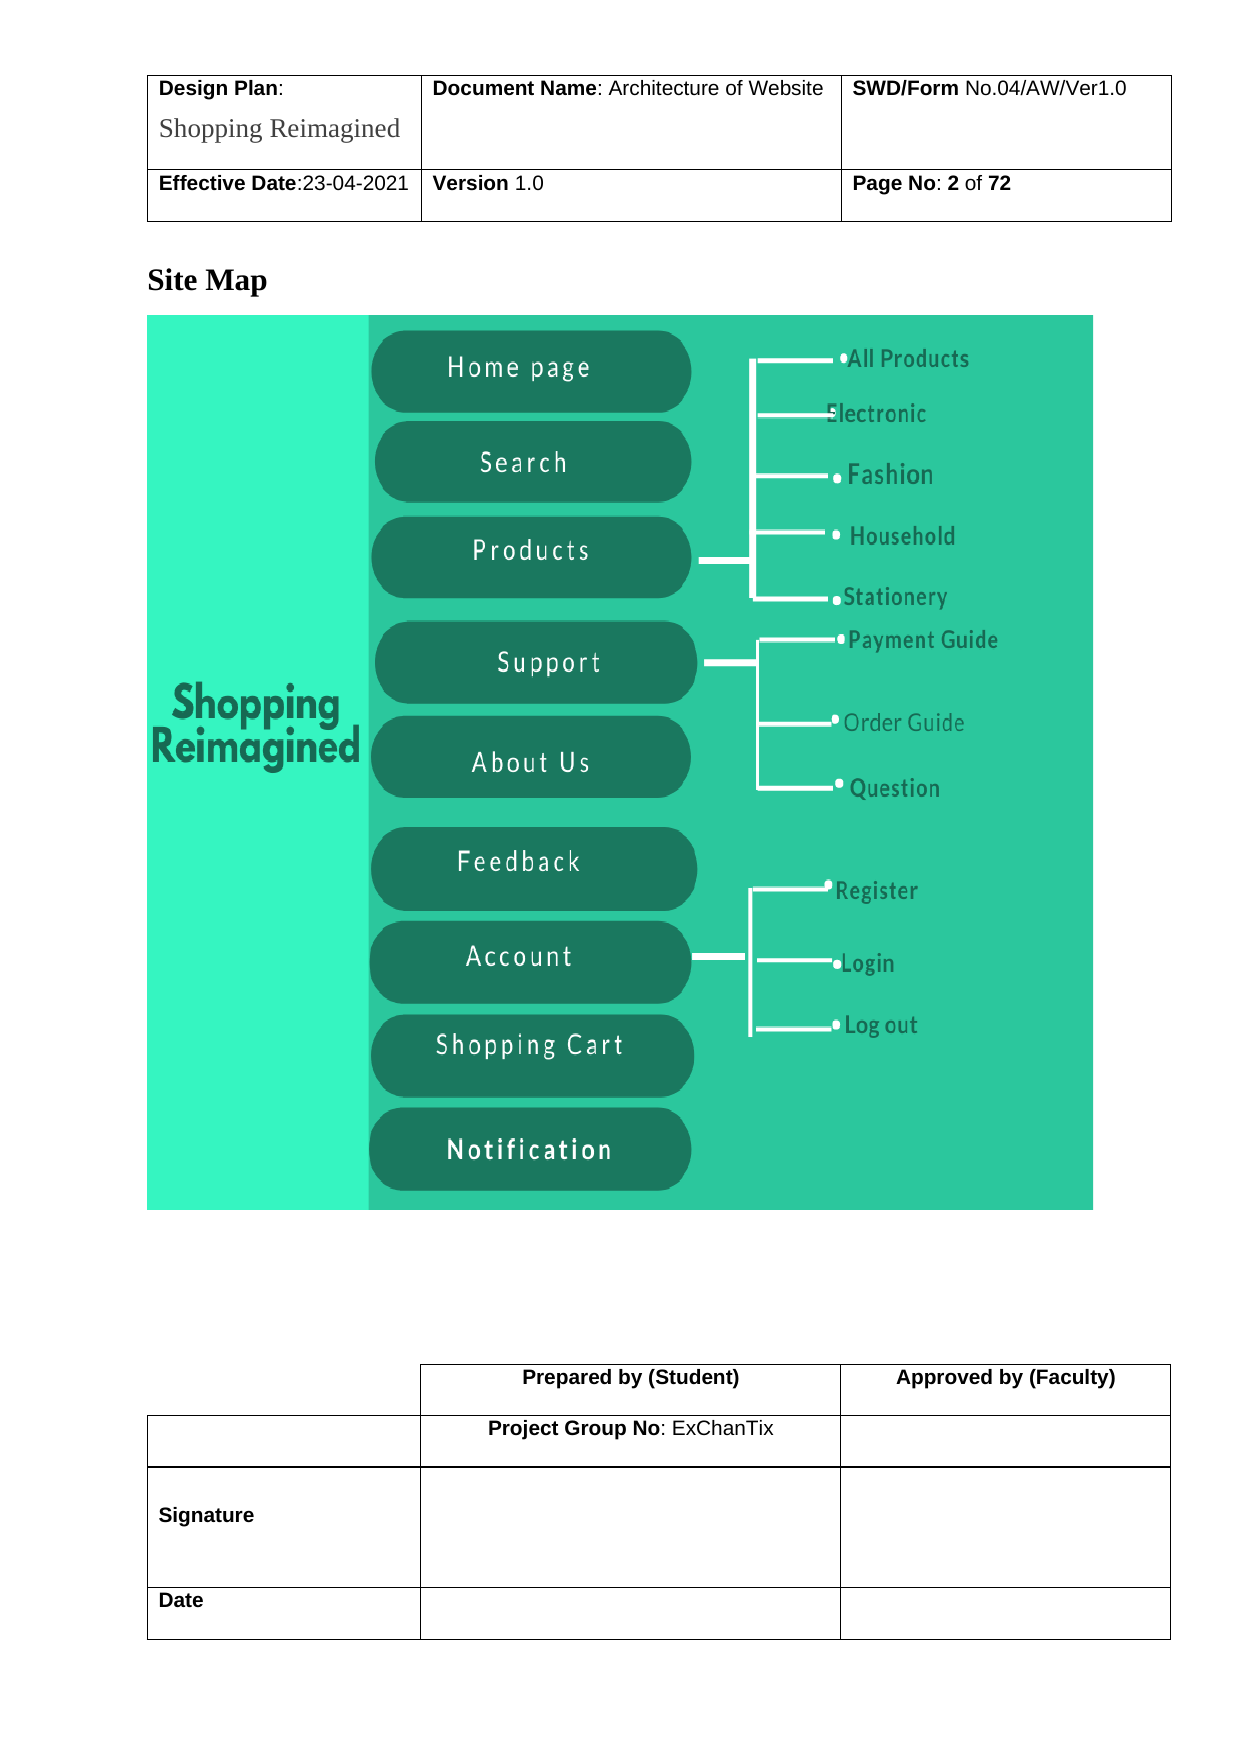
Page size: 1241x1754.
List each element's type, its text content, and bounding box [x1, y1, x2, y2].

picture [147, 315, 1094, 1210]
text Site Map [147, 261, 1093, 297]
